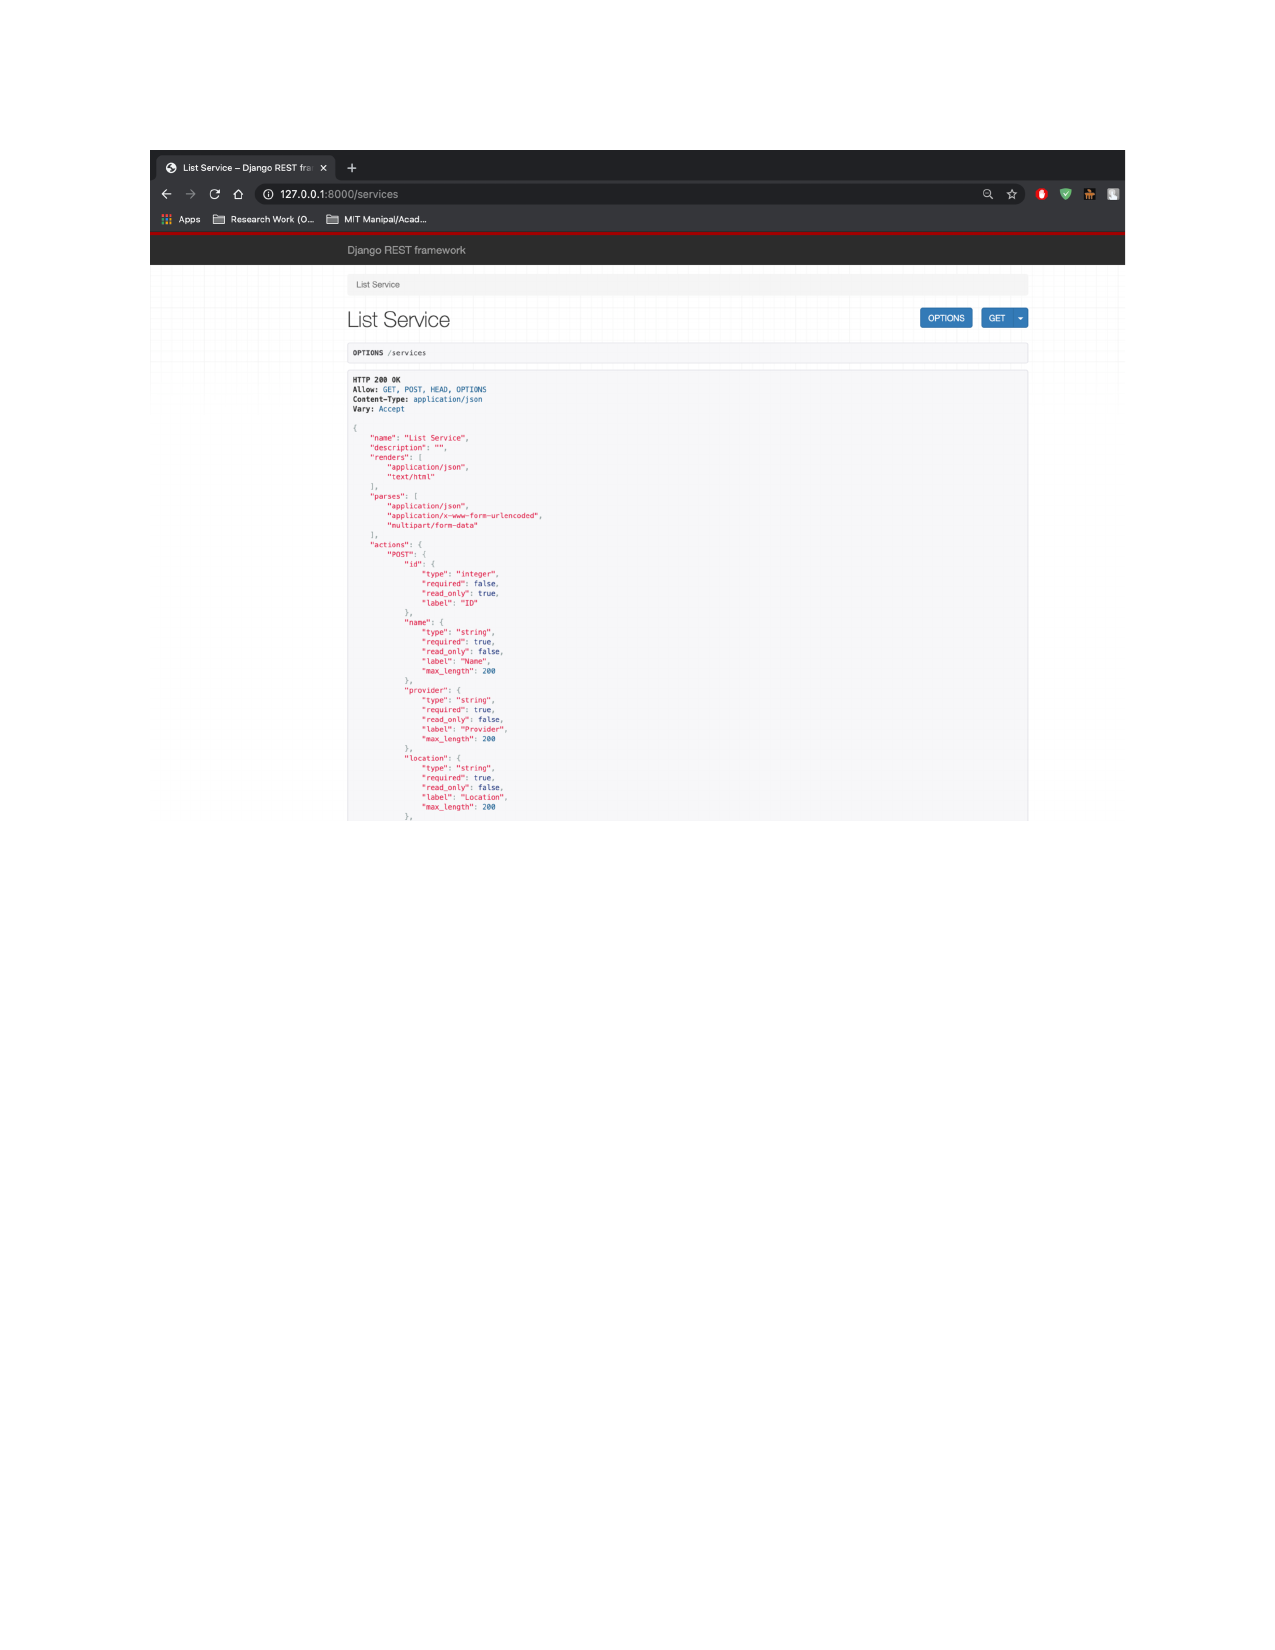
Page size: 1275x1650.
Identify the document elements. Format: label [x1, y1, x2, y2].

picture [150, 150, 1125, 821]
